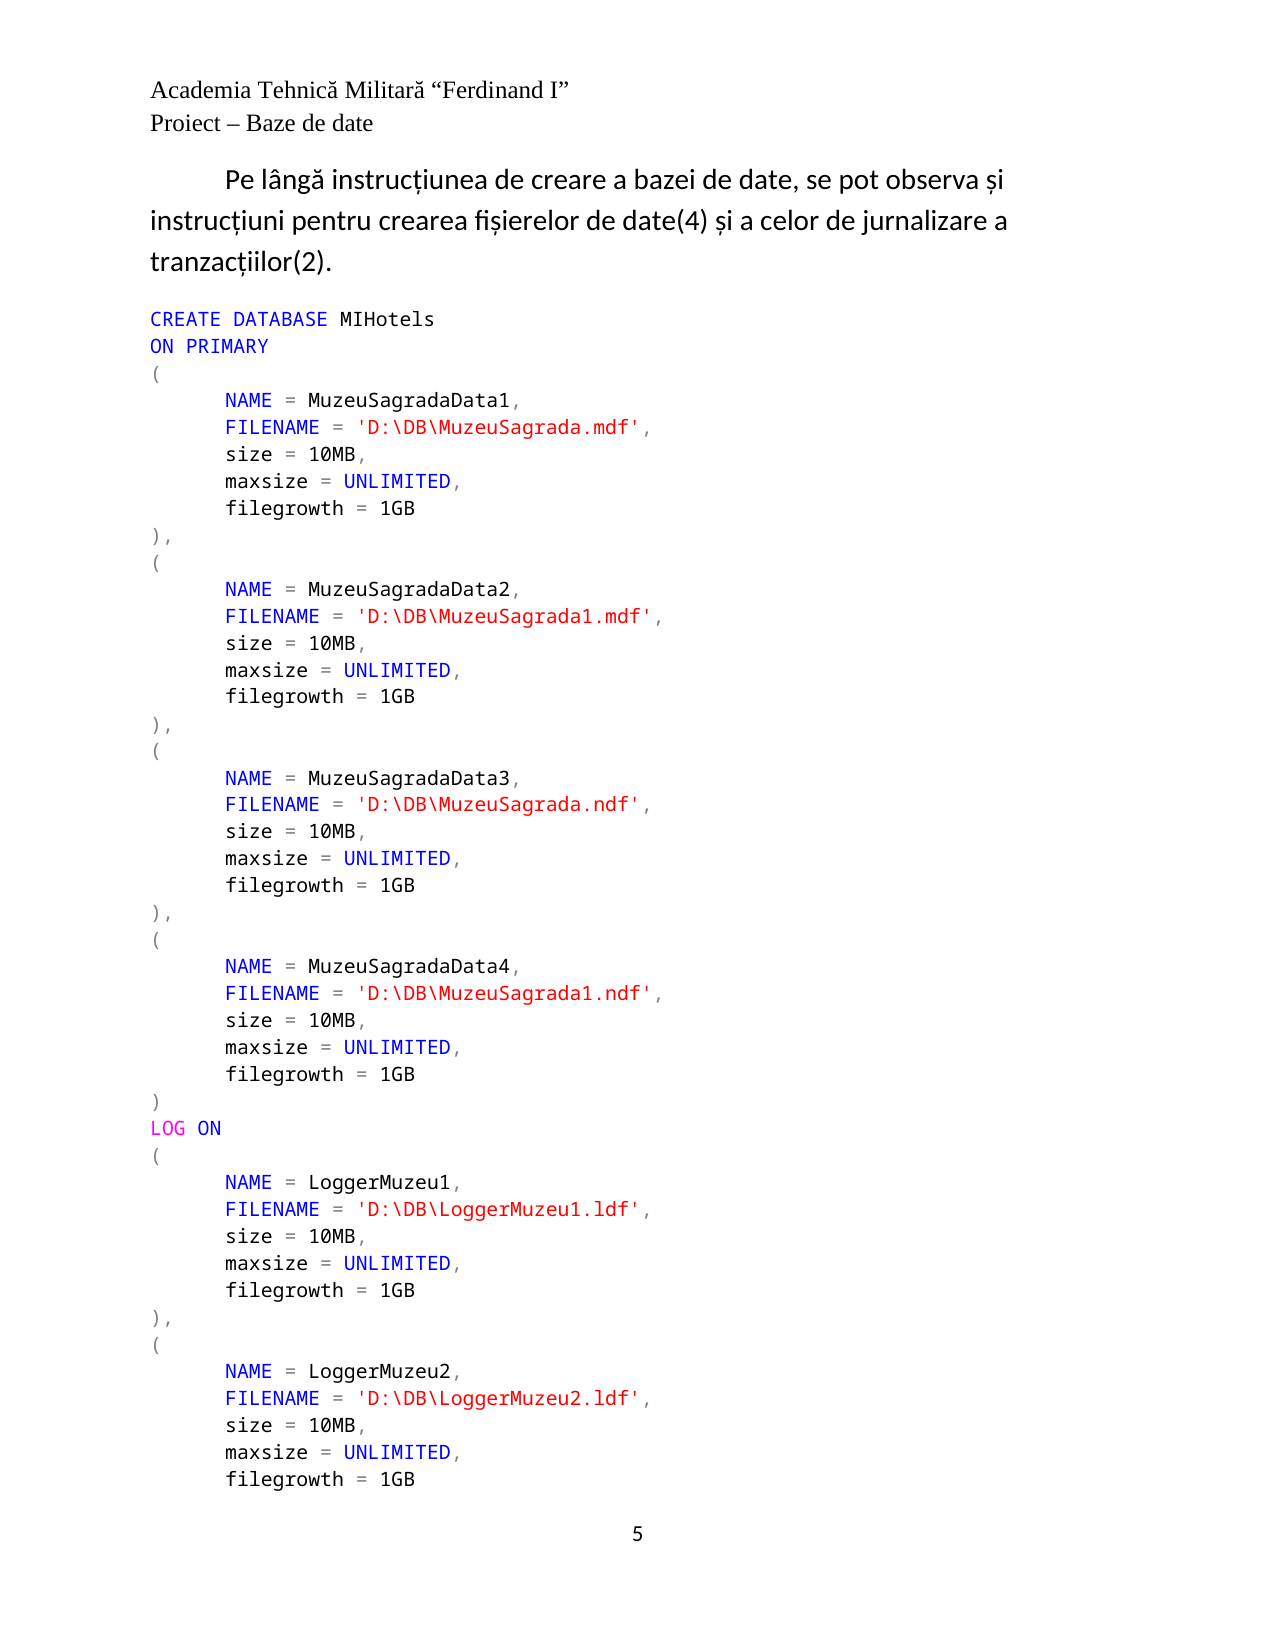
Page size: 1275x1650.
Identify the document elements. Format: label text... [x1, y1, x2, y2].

text ( [150, 548, 1125, 575]
text ) [150, 1087, 1125, 1114]
text filegrowth = 1GB [150, 494, 1125, 521]
text maxsize = UNLIMITED, [150, 1249, 1125, 1276]
text maxsize = UNLIMITED, [150, 467, 1125, 494]
text CREATE DATABASE MIHotels [150, 305, 1125, 332]
text filegrowth = 1GB [150, 1061, 1125, 1087]
text ( [150, 1330, 1125, 1357]
text size = 10MB, [150, 1007, 1125, 1033]
text ), [150, 521, 1125, 548]
text NAME = MuzeuSagradaData4, [150, 953, 1125, 979]
text size = 10MB, [150, 818, 1125, 845]
text filegrowth = 1GB [150, 683, 1125, 710]
text NAME = LoggerMuzeu2, [150, 1357, 1125, 1384]
text FILENAME = 'D:\DB\LoggerMuzeu2.ldf', [150, 1384, 1125, 1411]
text FILENAME = 'D:\DB\MuzeuSagrada.ndf', [150, 791, 1125, 818]
text maxsize = UNLIMITED, [150, 845, 1125, 872]
text ), [150, 710, 1125, 737]
text NAME = MuzeuSagradaData2, [150, 575, 1125, 602]
text maxsize = UNLIMITED, [150, 656, 1125, 683]
text filegrowth = 1GB [150, 872, 1125, 899]
text Pe lângă instrucțiunea de creare a bazei de date, se pot observa și instrucțiuni pentru crearea fișierelor de date(4) și a celor de jurnalizare a tranzacțiilor(2). [150, 161, 1125, 279]
text NAME = MuzeuSagradaData3, [150, 764, 1125, 791]
text filegrowth = 1GB [150, 1276, 1125, 1303]
text maxsize = UNLIMITED, [150, 1033, 1125, 1061]
text ON PRIMARY [150, 332, 1125, 359]
text NAME = LoggerMuzeu1, [150, 1168, 1125, 1195]
text FILENAME = 'D:\DB\MuzeuSagrada.mdf', [150, 413, 1125, 440]
text ), [150, 1303, 1125, 1330]
text ( [150, 1141, 1125, 1168]
text size = 10MB, [150, 1411, 1125, 1438]
text FILENAME = 'D:\DB\LoggerMuzeu1.ldf', [150, 1195, 1125, 1222]
text filegrowth = 1GB [150, 1465, 1125, 1492]
text ( [150, 737, 1125, 764]
text LOG ON [150, 1114, 1125, 1141]
text size = 10MB, [150, 629, 1125, 656]
text FILENAME = 'D:\DB\MuzeuSagrada1.ndf', [150, 979, 1125, 1007]
text ( [150, 926, 1125, 953]
text FILENAME = 'D:\DB\MuzeuSagrada1.mdf', [150, 602, 1125, 629]
text ( [150, 359, 1125, 386]
text NAME = MuzeuSagradaData1, [150, 386, 1125, 413]
text maxsize = UNLIMITED, [150, 1438, 1125, 1465]
text ), [150, 899, 1125, 926]
text size = 10MB, [150, 440, 1125, 467]
text size = 10MB, [150, 1222, 1125, 1249]
